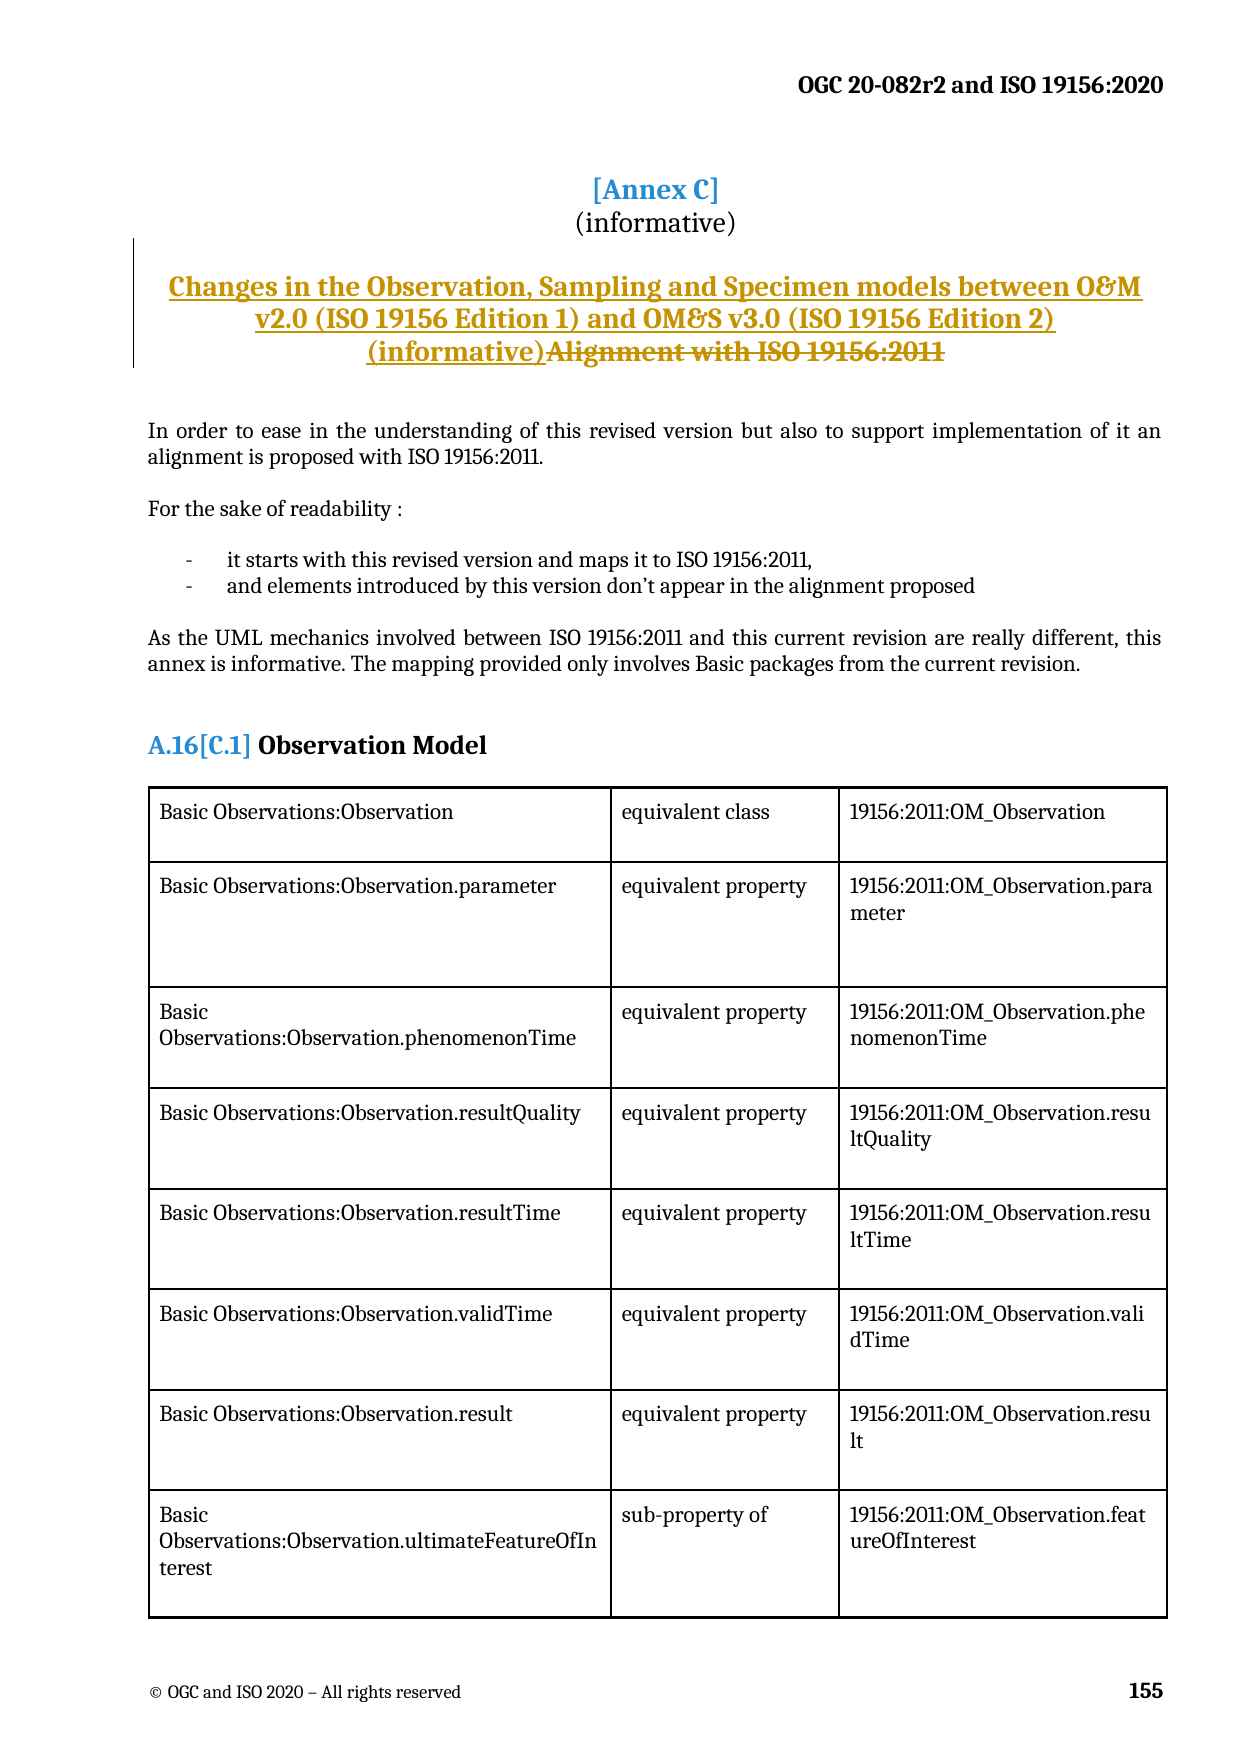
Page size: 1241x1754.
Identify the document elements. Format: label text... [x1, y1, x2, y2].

text For the sake of readability : [148, 495, 1163, 522]
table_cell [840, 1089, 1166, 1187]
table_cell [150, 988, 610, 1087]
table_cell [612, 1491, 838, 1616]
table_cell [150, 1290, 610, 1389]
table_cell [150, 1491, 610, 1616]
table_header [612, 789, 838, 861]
text As the UML mechanics involved between ISO 19156:2011 and this current revision are really different, this annex is informative. The mapping provided only involves Basic packages from the current revision. [148, 624, 1163, 677]
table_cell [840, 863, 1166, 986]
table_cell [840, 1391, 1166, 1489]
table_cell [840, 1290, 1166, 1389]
list and elements introduced by this version don’t appear in the alignment proposed [185, 573, 1163, 599]
text In order to ease in the understanding of this revised version but also to support implementation of it an alignment is proposed with ISO 19156:2011. [148, 418, 1163, 470]
list (informative) [148, 174, 1163, 368]
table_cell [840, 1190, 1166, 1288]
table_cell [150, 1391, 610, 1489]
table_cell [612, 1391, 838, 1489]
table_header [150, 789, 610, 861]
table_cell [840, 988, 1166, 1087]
text Observation Model [148, 730, 1163, 761]
list it starts with this revised version and maps it to ISO 19156:2011, [185, 547, 1163, 573]
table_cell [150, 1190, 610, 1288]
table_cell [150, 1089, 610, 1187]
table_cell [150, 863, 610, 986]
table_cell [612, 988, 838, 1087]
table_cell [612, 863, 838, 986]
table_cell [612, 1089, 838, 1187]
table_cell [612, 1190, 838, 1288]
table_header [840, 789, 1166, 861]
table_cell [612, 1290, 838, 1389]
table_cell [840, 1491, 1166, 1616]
